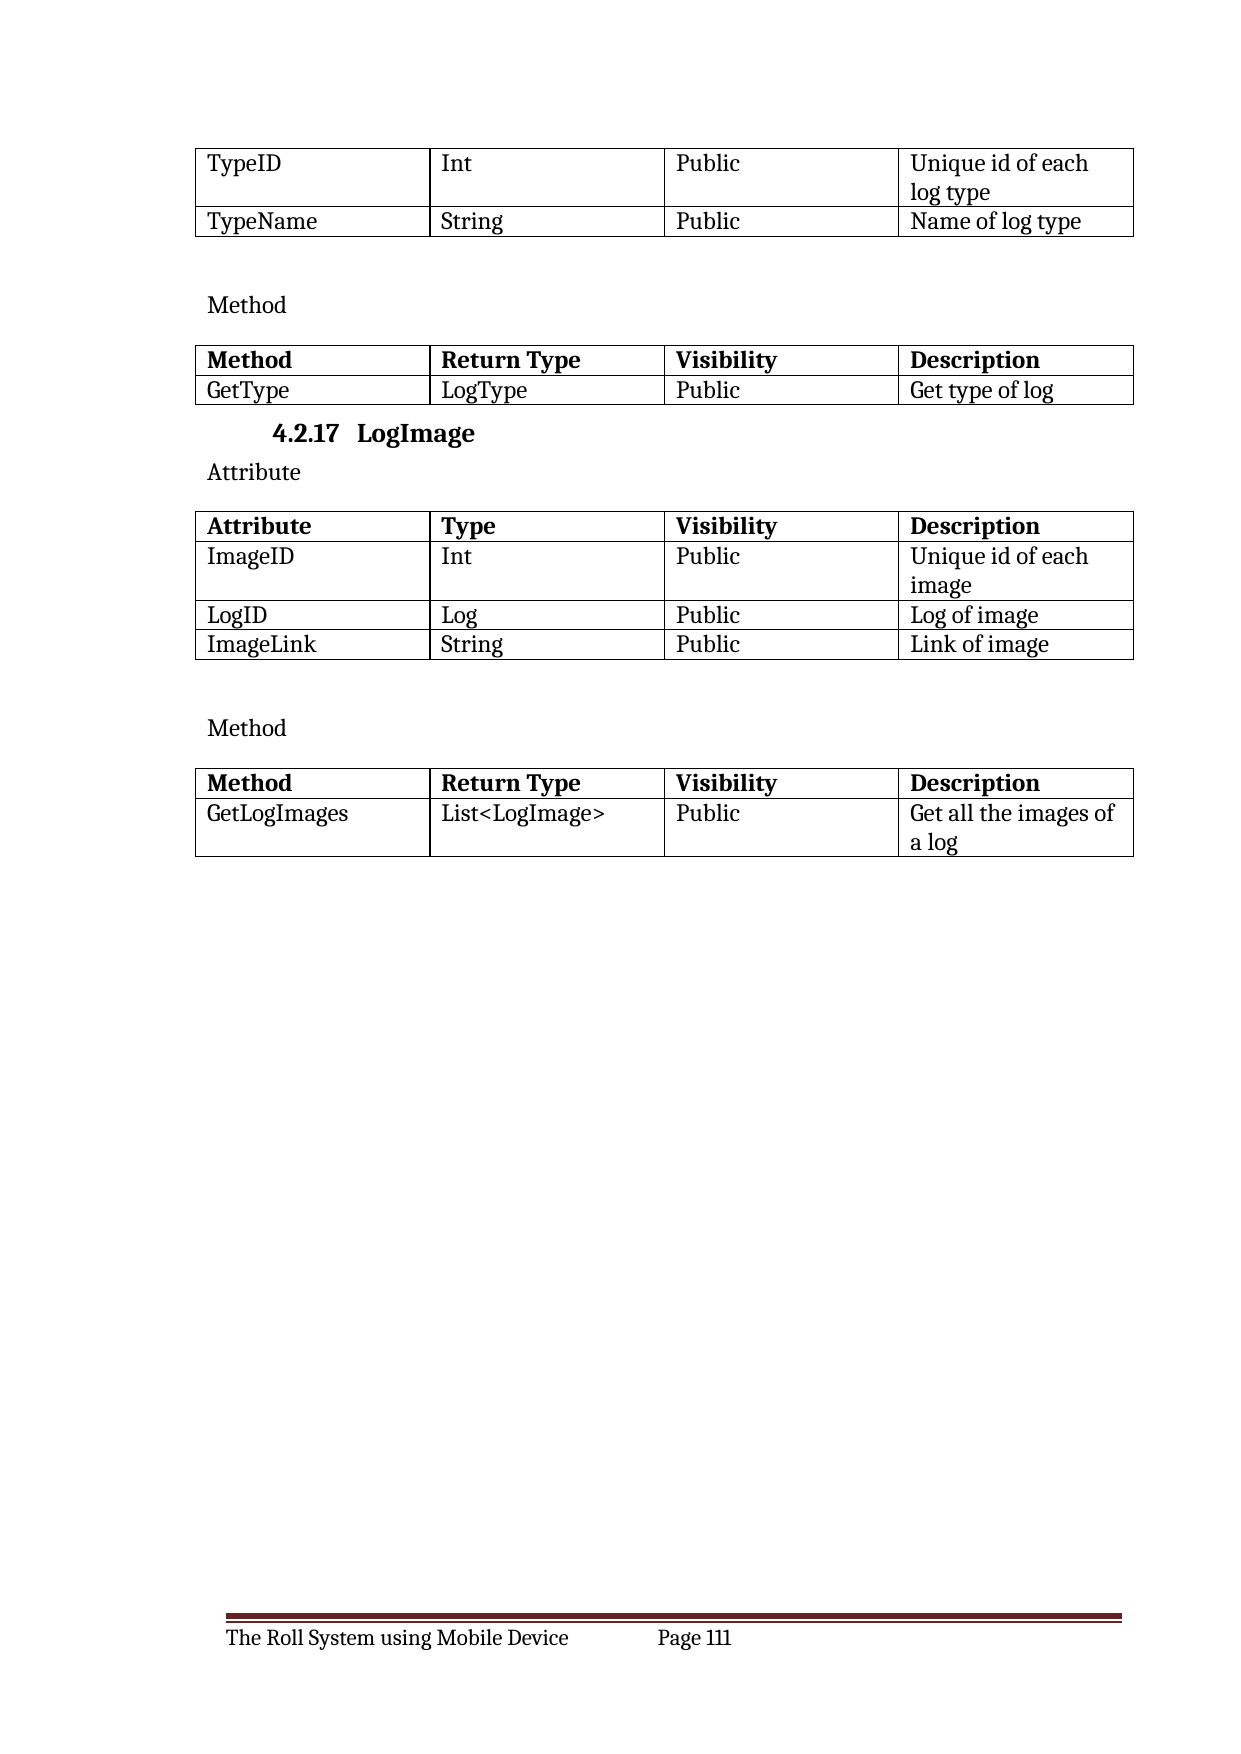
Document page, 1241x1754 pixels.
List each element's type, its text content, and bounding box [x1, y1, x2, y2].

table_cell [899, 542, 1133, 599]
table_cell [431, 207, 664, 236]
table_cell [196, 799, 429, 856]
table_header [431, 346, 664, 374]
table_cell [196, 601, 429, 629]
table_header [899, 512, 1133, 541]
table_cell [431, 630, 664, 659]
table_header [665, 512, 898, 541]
table_cell TypeID [196, 149, 429, 206]
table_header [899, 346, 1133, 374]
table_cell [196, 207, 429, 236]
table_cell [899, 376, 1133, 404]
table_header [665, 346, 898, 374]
text Method [207, 714, 1122, 743]
table_cell Int [431, 149, 664, 206]
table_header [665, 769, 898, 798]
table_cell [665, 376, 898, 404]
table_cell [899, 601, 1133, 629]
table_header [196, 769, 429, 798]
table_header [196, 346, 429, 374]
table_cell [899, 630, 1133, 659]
text Method [207, 291, 1122, 320]
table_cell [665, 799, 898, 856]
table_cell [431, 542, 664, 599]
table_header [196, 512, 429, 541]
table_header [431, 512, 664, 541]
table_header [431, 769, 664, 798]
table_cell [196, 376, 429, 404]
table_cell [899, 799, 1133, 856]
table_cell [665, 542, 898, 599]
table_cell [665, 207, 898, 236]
subtitle LogImage [272, 418, 1122, 449]
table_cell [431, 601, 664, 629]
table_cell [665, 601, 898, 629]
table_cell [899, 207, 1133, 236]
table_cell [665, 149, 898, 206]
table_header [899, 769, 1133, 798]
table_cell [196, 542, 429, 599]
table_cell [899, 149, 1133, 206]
text Attribute [207, 457, 1122, 486]
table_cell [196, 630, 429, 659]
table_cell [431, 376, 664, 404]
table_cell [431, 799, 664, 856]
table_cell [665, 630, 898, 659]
